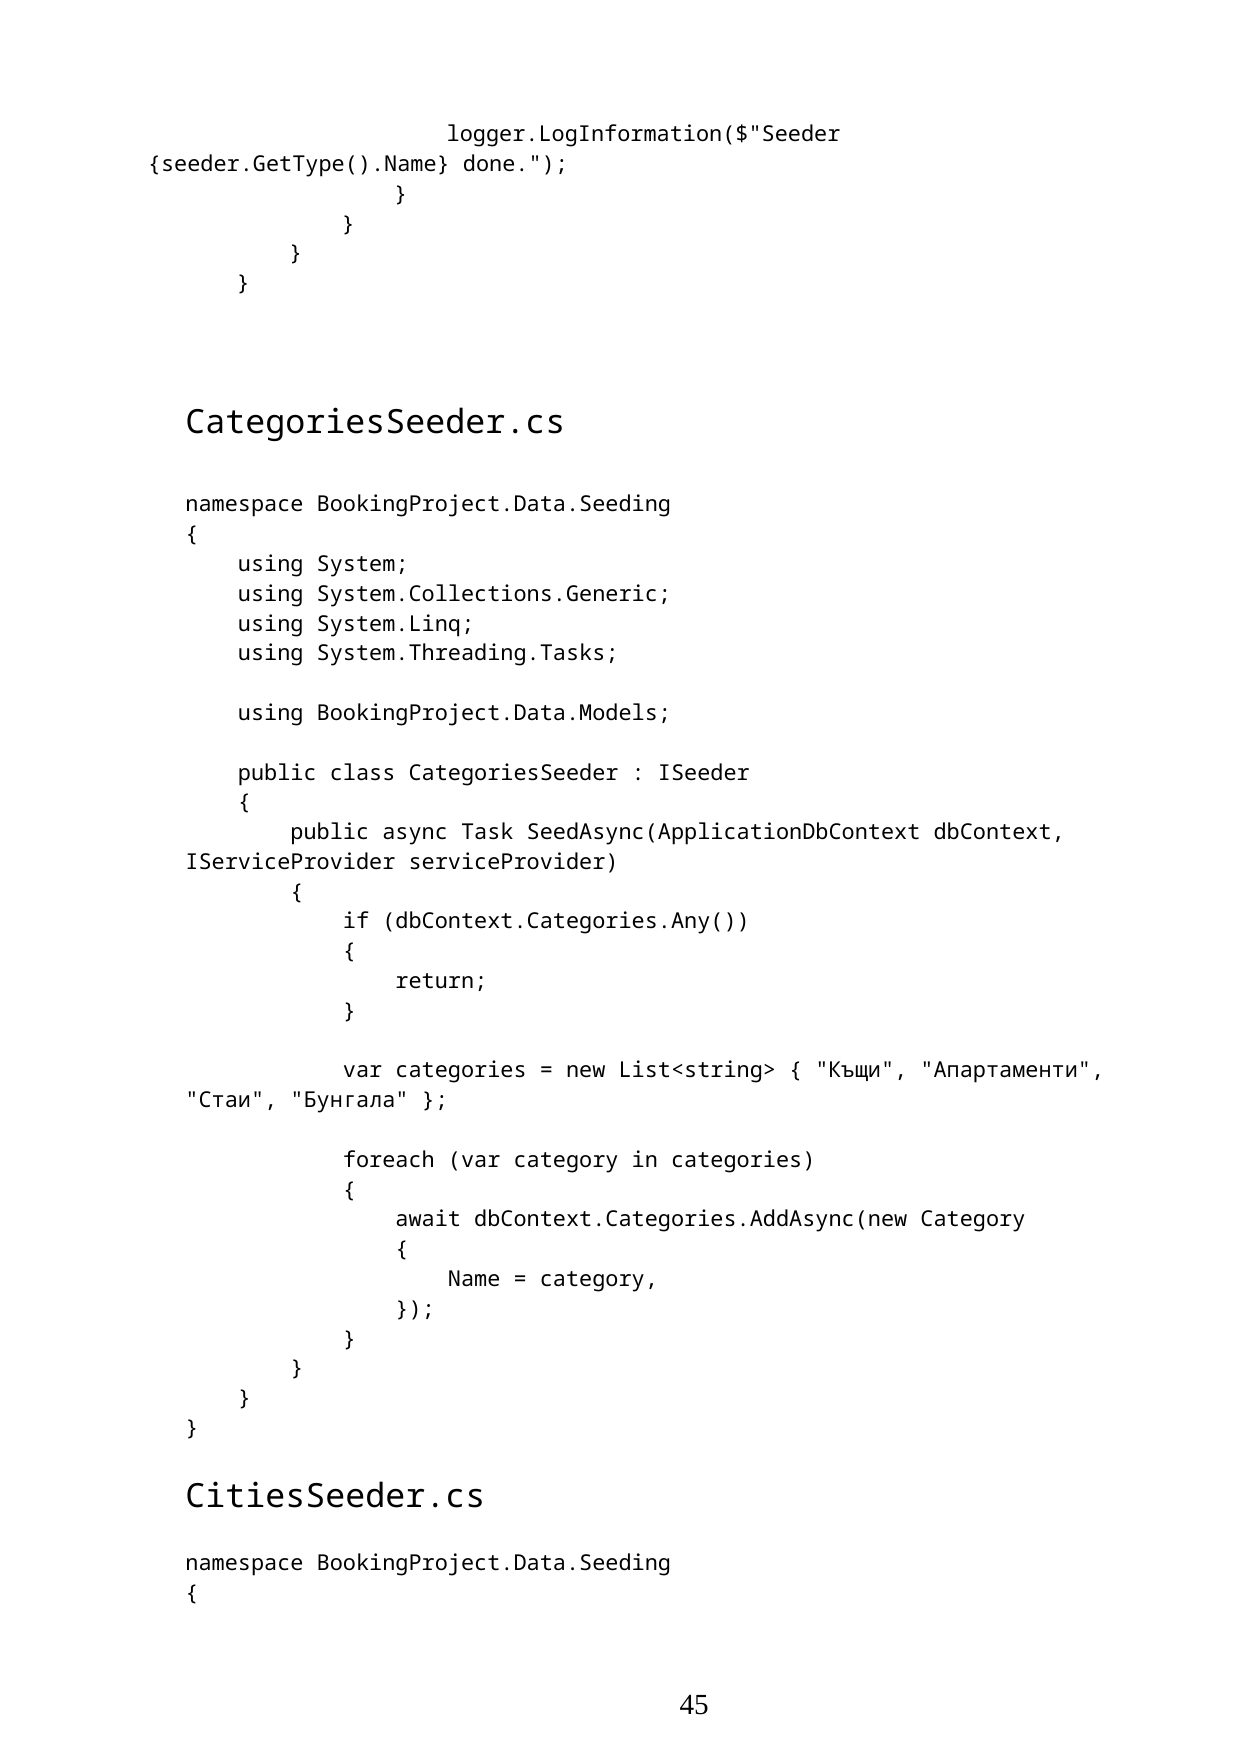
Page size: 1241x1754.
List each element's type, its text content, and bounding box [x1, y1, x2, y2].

text } [148, 178, 1152, 207]
text public async Task SeedAsync(ApplicationDbContext dbContext, IServiceProvider serviceProvider) [185, 816, 1152, 876]
text using System.Collections.Generic; [185, 578, 1152, 607]
text }); [185, 1293, 1152, 1322]
text { [185, 1576, 1152, 1606]
text } [185, 1382, 1152, 1412]
text using System; [185, 548, 1152, 578]
text { [185, 1173, 1152, 1203]
text var categories = new List<string> { "Къщи", "Апартаменти", "Стаи", "Бунгала" }; [185, 1054, 1152, 1114]
text await dbContext.Categories.AddAsync(new Category [185, 1203, 1152, 1233]
text } [185, 1322, 1152, 1352]
text } [148, 237, 1152, 267]
text using BookingProject.Data.Models; [185, 697, 1152, 727]
text { [185, 1233, 1152, 1263]
text } [148, 267, 1152, 297]
text CitiesSeeder.cs [185, 1471, 1152, 1517]
text namespace BookingProject.Data.Seeding [185, 1547, 1152, 1576]
text public class CategoriesSeeder : ISeeder [185, 756, 1152, 786]
text foreach (var category in categories) [185, 1144, 1152, 1173]
text CategoriesSeeder.cs [185, 397, 1152, 443]
text { [185, 876, 1152, 905]
text Name = category, [185, 1263, 1152, 1293]
text } [185, 995, 1152, 1024]
text } [185, 1412, 1152, 1442]
text using System.Threading.Tasks; [185, 637, 1152, 667]
text return; [185, 965, 1152, 995]
text } [148, 207, 1152, 237]
text logger.LogInformation($"Seeder {seeder.GetType().Name} done."); [148, 118, 1152, 178]
text { [185, 935, 1152, 965]
text { [185, 518, 1152, 548]
text if (dbContext.Categories.Any()) [185, 905, 1152, 935]
text namespace BookingProject.Data.Seeding [185, 488, 1152, 518]
text { [185, 786, 1152, 816]
text } [185, 1352, 1152, 1382]
text using System.Linq; [185, 607, 1152, 637]
